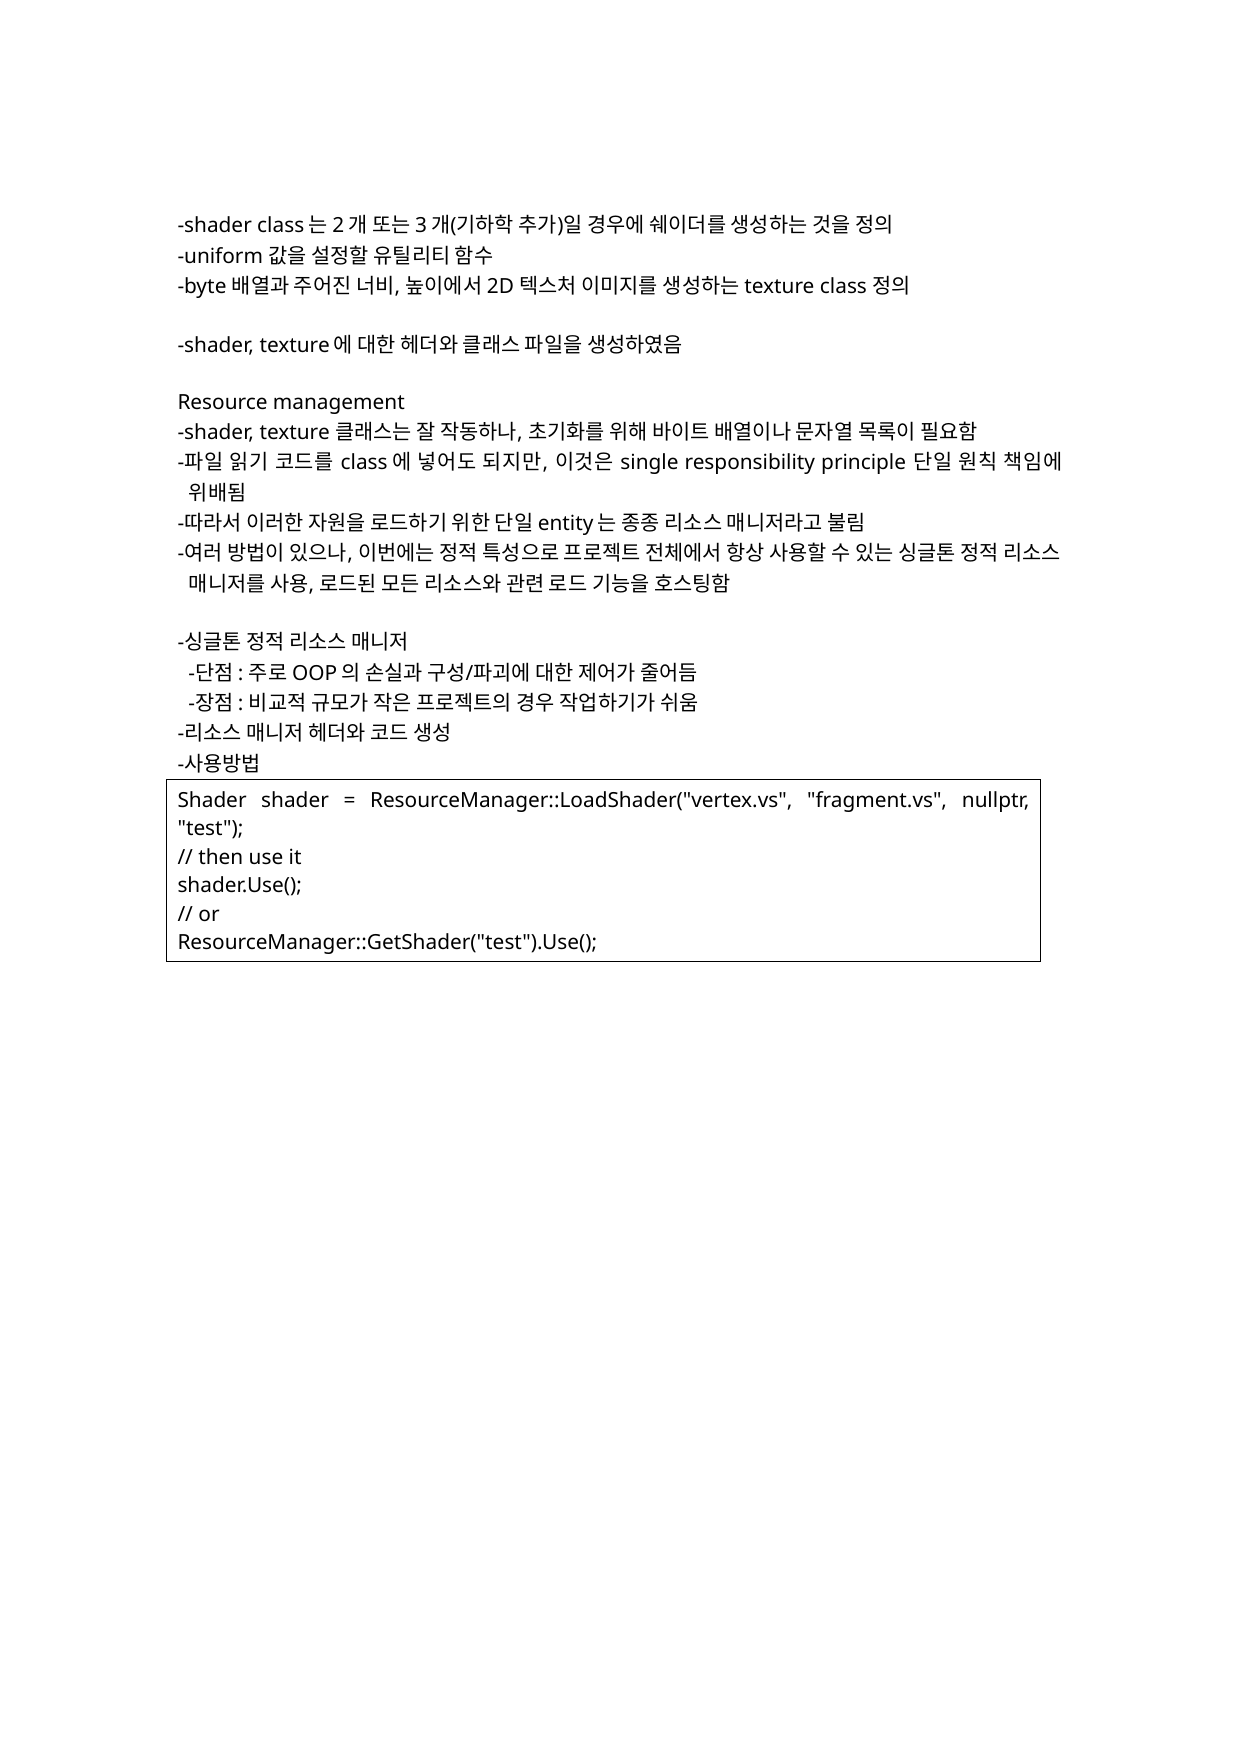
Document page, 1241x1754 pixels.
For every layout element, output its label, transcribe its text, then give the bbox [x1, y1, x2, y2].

text -싱글톤 정적 리소스 매니저 [177, 626, 1063, 656]
text -리소스 매니저 헤더와 코드 생성 [177, 716, 1063, 747]
text -파일 읽기 코드를 class에 넣어도 되지만, 이것은 single responsibility principle 단일 원칙 책임에 위배됨 [177, 446, 1063, 506]
text -uniform 값을 설정할 유틸리티 함수 [177, 239, 1063, 269]
text -장점 : 비교적 규모가 작은 프로젝트의 경우 작업하기가 쉬움 [177, 686, 1063, 716]
text -여러 방법이 있으나, 이번에는 정적 특성으로 프로젝트 전체에서 항상 사용할 수 있는 싱글톤 정적 리소스 매니저를 사용, 로드된 모든 리소스와 관련 로드 기능을 호스팅함 [177, 536, 1063, 597]
text -단점 : 주로 OOP의 손실과 구성/파괴에 대한 제어가 줄어듬 [177, 656, 1063, 686]
text -shader, texture에 대한 헤더와 클래스 파일을 생성하였음 [177, 328, 1063, 358]
text -사용방법 [169, 747, 1071, 779]
text -따라서 이러한 자원을 로드하기 위한 단일 entity는 종종 리소스 매니저라고 불림 [177, 506, 1063, 536]
text -shader class는 2개 또는 3개(기하학 추가)일 경우에 쉐이더를 생성하는 것을 정의 [169, 207, 1071, 239]
table_header Shader shader = ResourceManager::LoadShader("vertex.vs", "fragment.vs", nullptr, "test"); // then use it shader.Use(); // or ResourceManager::GetShader("test").Use(); [167, 780, 1040, 961]
text -shader, texture 클래스는 잘 작동하나, 초기화를 위해 바이트 배열이나 문자열 목록이 필요함 [177, 415, 1063, 446]
text -byte 배열과 주어진 너비, 높이에서 2D 텍스처 이미지를 생성하는 texture class 정의 [177, 269, 1063, 300]
text Resource management [177, 387, 1063, 415]
